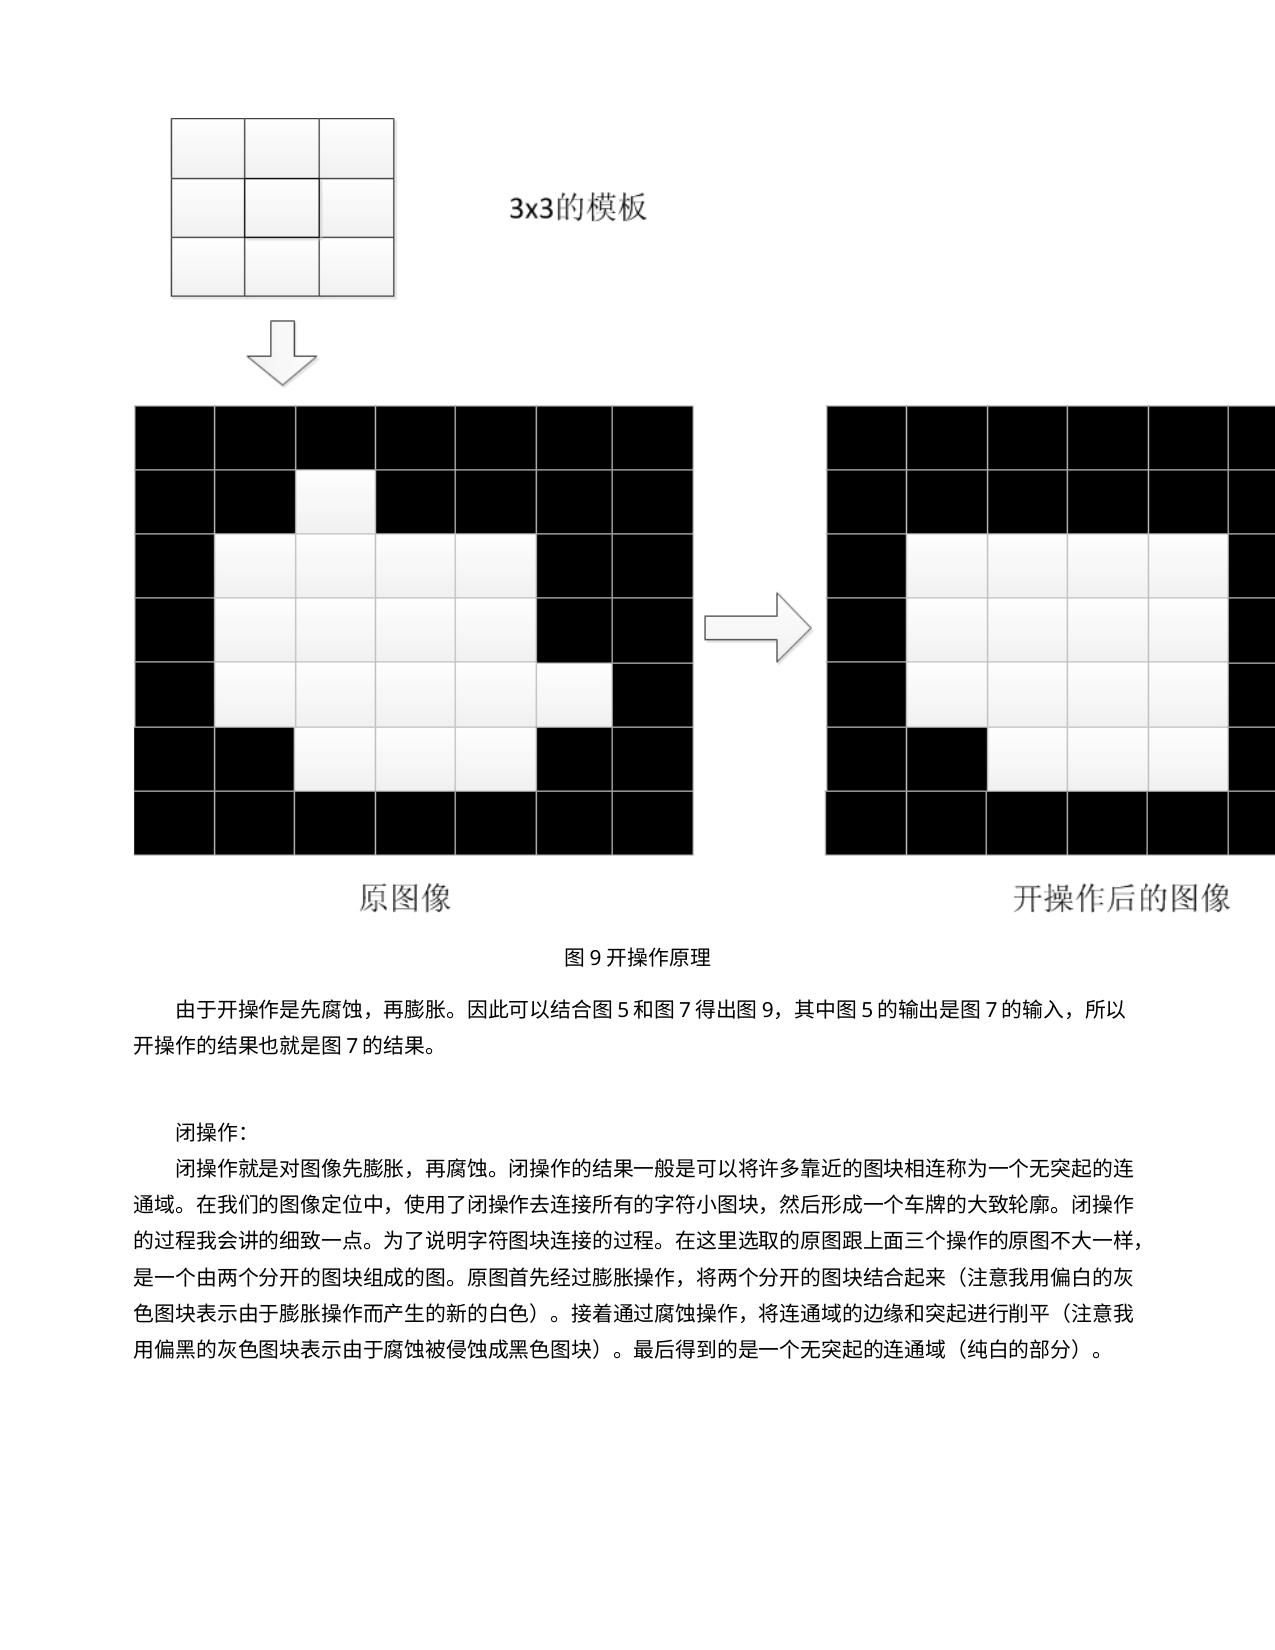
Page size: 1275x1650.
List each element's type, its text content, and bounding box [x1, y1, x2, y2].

text 图9 开操作原理 [134, 941, 1141, 971]
picture [133, 118, 1275, 920]
text 闭操作： 闭操作就是对图像先膨胀，再腐蚀。闭操作的结果一般是可以将许多靠近的图块相连称为一个无突起的连通域。在我们的图像定位中，使用了闭操作去连接所有的字符小图块，然后形成一个车牌的大致轮廓。闭操作的过程我会讲的细致一点。为了说明字符图块连接的过程。在这里选取的原图跟上面三个操作的原图不大一样，是一个由两个分开的图块组成的图。原图首先经过膨胀操作，将两个分开的图块结合起来（注意我用偏白的灰色图块表示由于膨胀操作而产生的新的白色）。接着通过腐蚀操作，将连通域的边缘和突起进行削平（注意我用偏黑的灰色图块表示由于腐蚀被侵蚀成黑色图块）。最后得到的是一个无突起的连通域（纯白的部分）。 [134, 1081, 1141, 1363]
text 由于开操作是先腐蚀，再膨胀。因此可以结合图5和图7得出图9，其中图5的输出是图7的输入，所以开操作的结果也就是图7的结果。 [134, 993, 1141, 1060]
